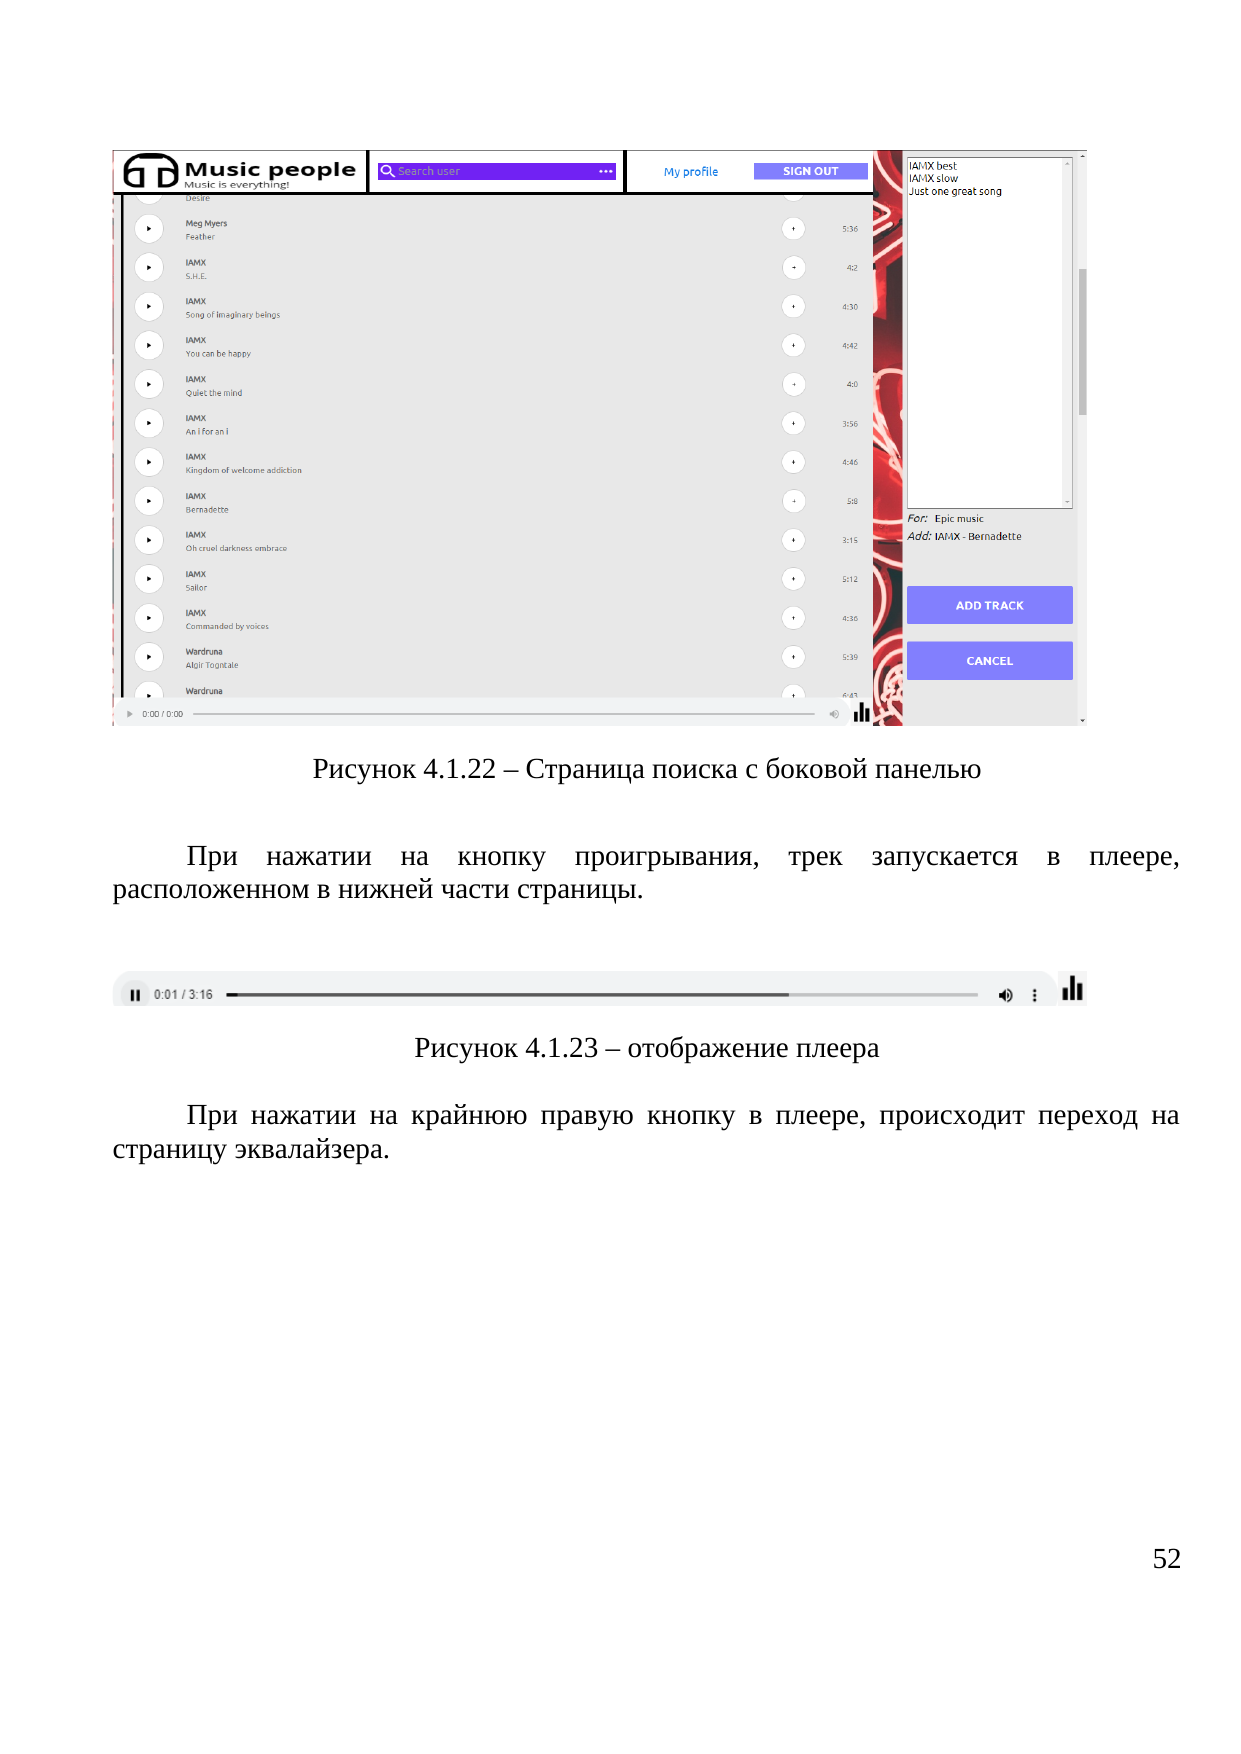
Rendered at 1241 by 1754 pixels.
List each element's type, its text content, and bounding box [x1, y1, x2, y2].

text При нажатии на кнопку проигрывания, трек запускается в плеере, расположенном в нижней части страницы. [112, 838, 1181, 905]
text При нажатии на крайнюю правую кнопку в плеере, происходит переход на страницу эквалайзера. [112, 1097, 1181, 1164]
picture [112, 971, 1087, 1006]
picture [112, 150, 1087, 726]
